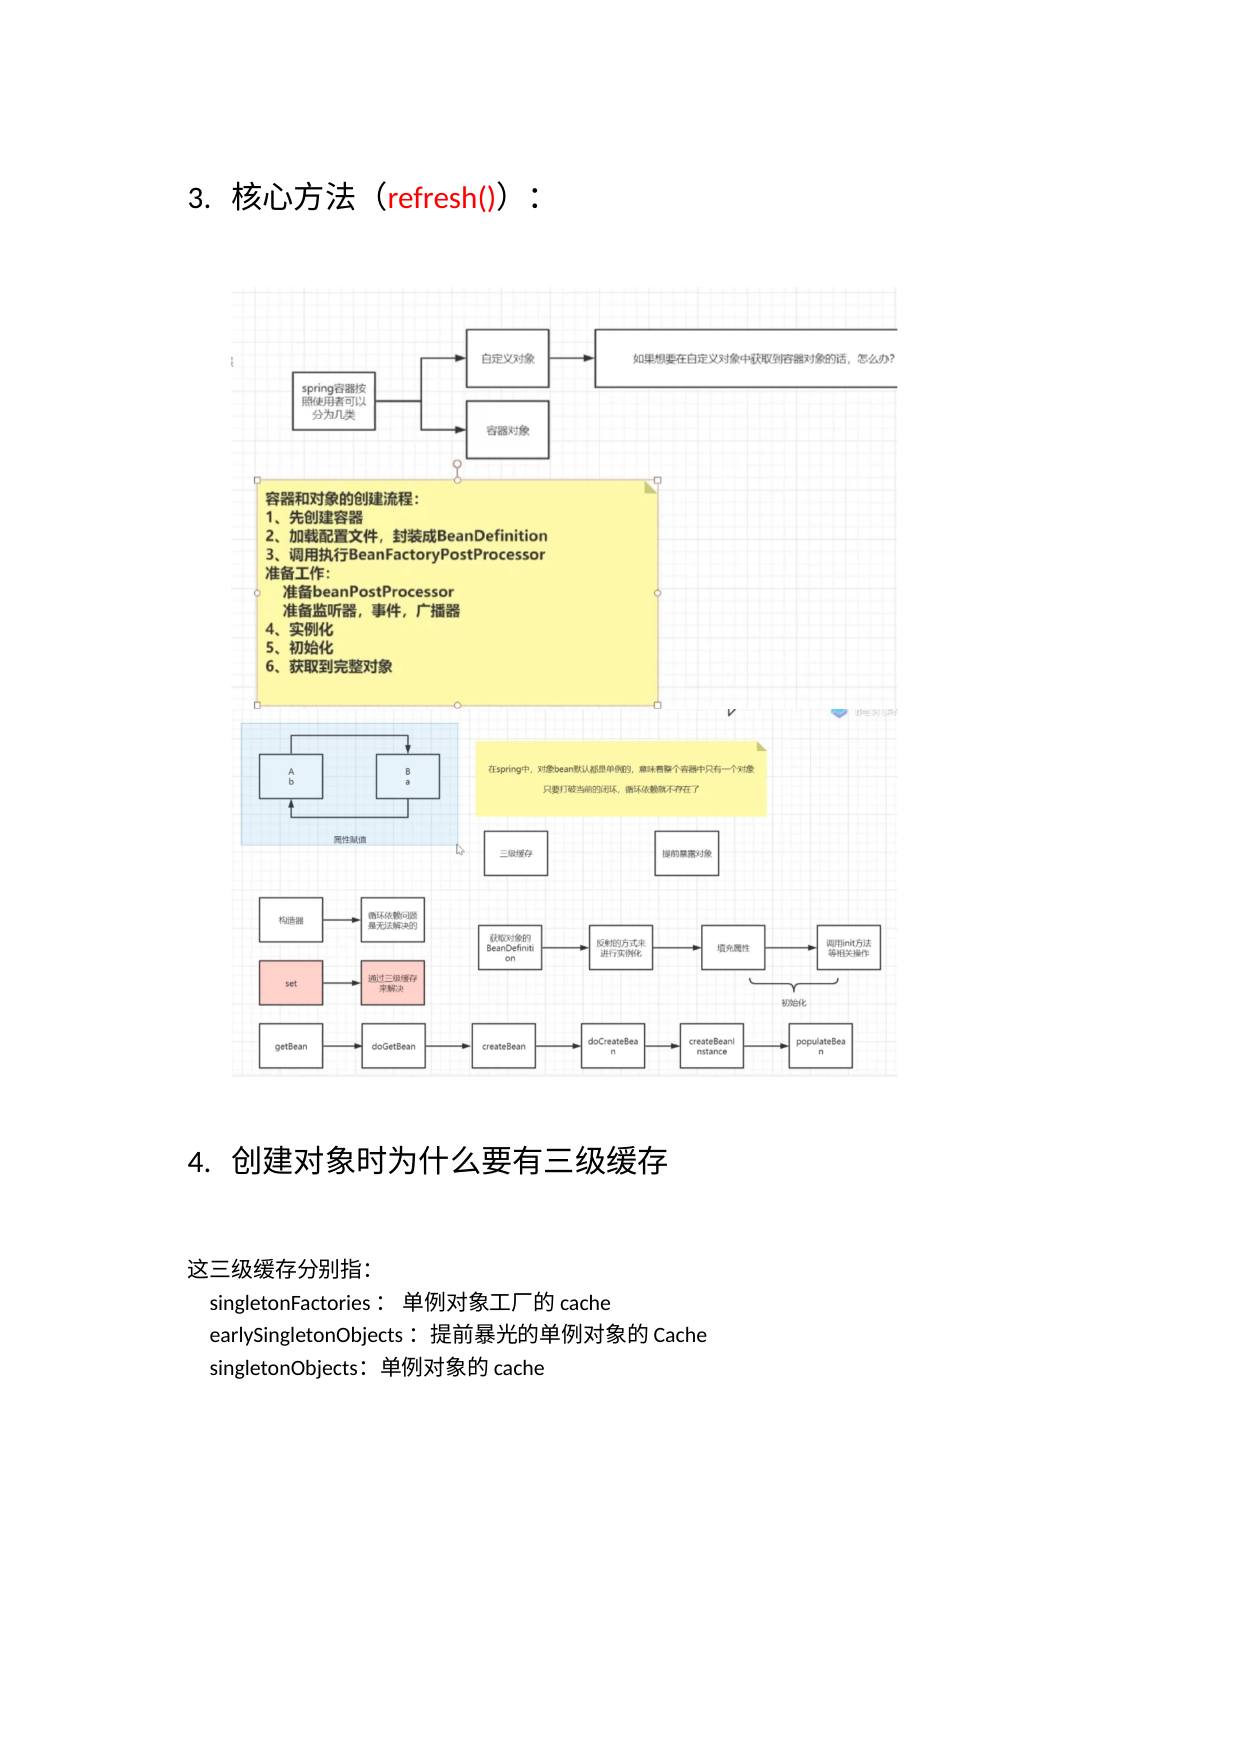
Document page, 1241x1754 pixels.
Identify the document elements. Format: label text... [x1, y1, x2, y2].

subtitle 核心方法（refresh()）： [187, 162, 1053, 227]
text singletonFactories ： 单例对象工厂的cache [209, 1284, 1053, 1317]
subtitle 创建对象时为什么要有三级缓存 [187, 1127, 1053, 1192]
text 这三级缓存分别指： [187, 1252, 1053, 1284]
picture [231, 287, 898, 1077]
text singletonObjects：单例对象的cache [209, 1349, 1053, 1382]
text earlySingletonObjects ：提前暴光的单例对象的Cache [209, 1317, 1053, 1349]
